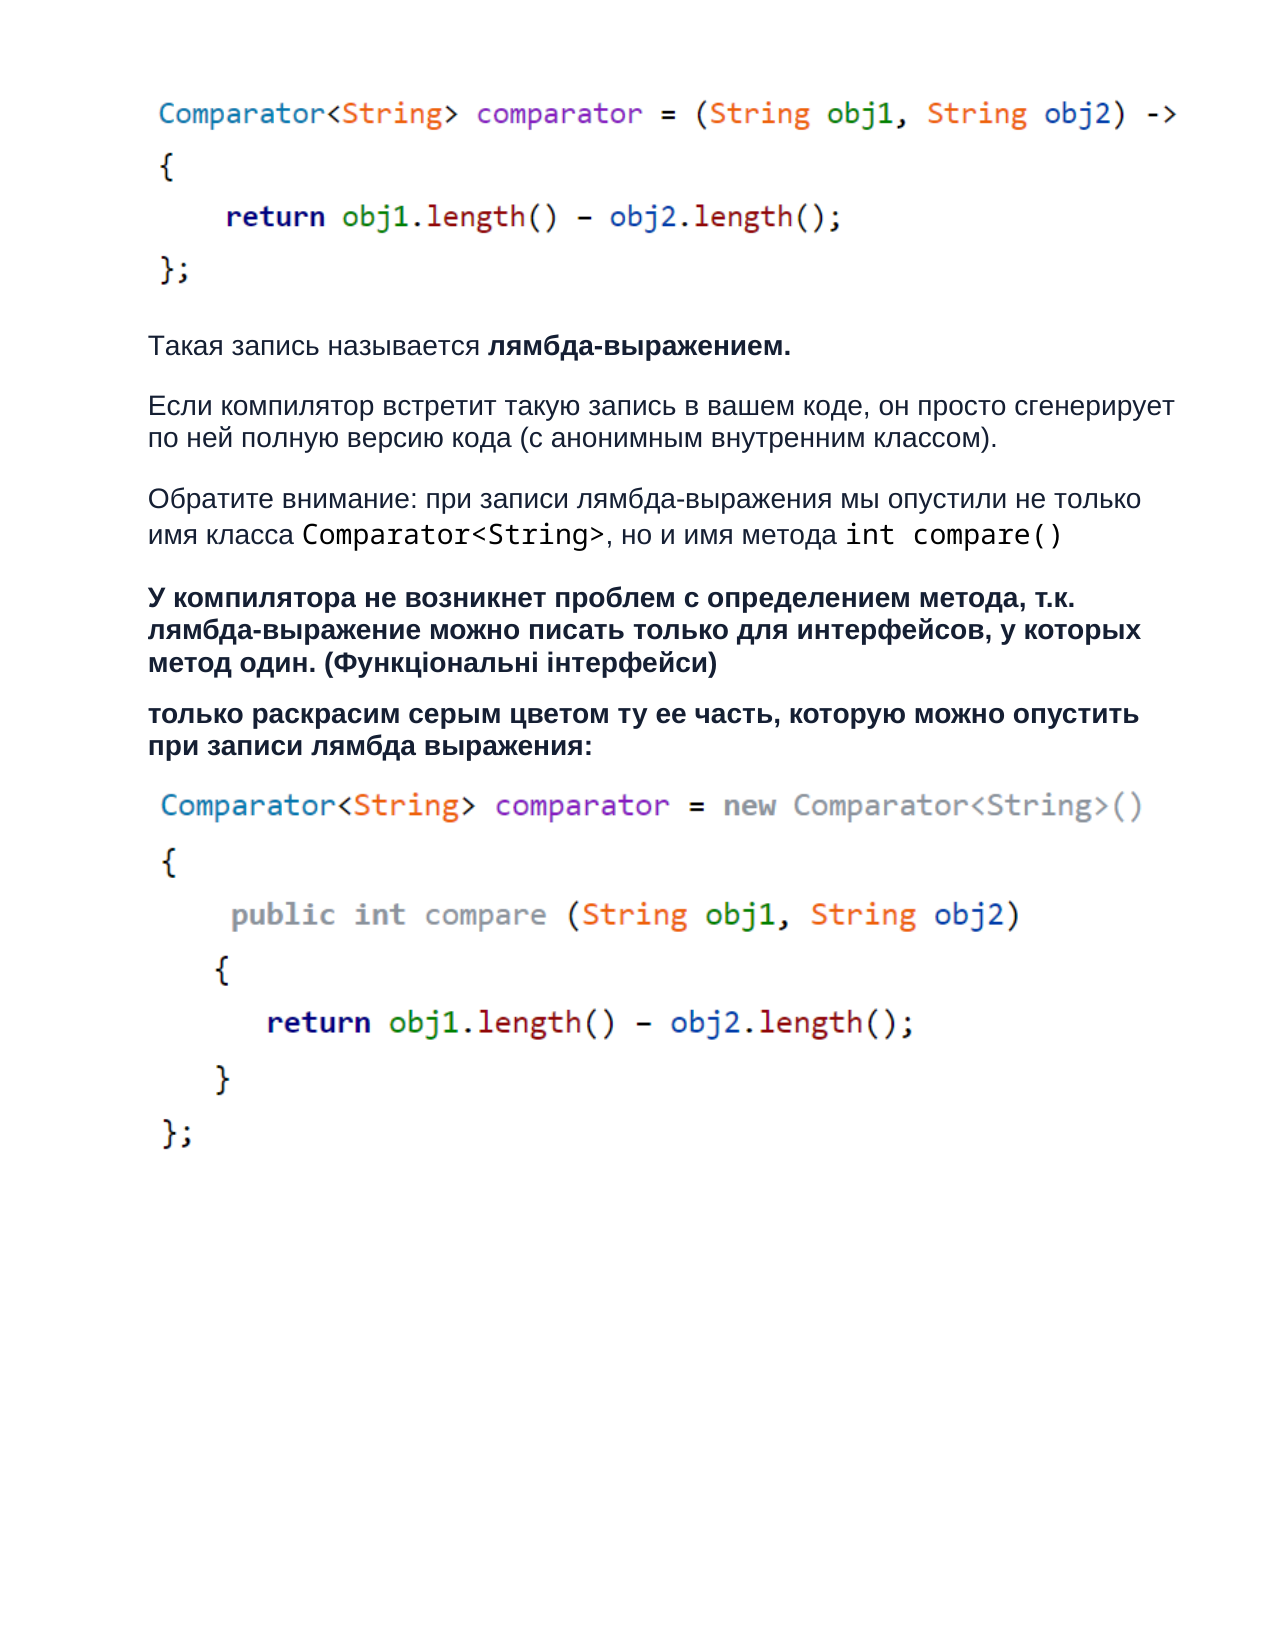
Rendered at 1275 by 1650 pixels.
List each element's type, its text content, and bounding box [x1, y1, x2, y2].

picture [147, 780, 1187, 1179]
text Если компилятор встретит такую запись в вашем коде, он просто сгенерирует по ней полную версию кода (с анонимным внутренним классом). [148, 389, 1186, 454]
subtitle У компилятора не возникнет проблем с определением метода, т.к. лямбда-выражение можно писать только для интерфейсов, у которых метод один. (Функціональні інтерфейси) [718, 581, 1186, 678]
picture [147, 88, 1187, 301]
subtitle только раскрасим серым цветом ту ее часть, которую можно опустить при записи лямбда выражения: [593, 697, 1186, 761]
text Такая запись называется лямбда-выражением. [148, 328, 1186, 361]
text Обратите внимание: при записи лямбда-выражения мы опустили не только имя класса Comparator<String>, но и имя метода int compare() [148, 482, 1186, 553]
